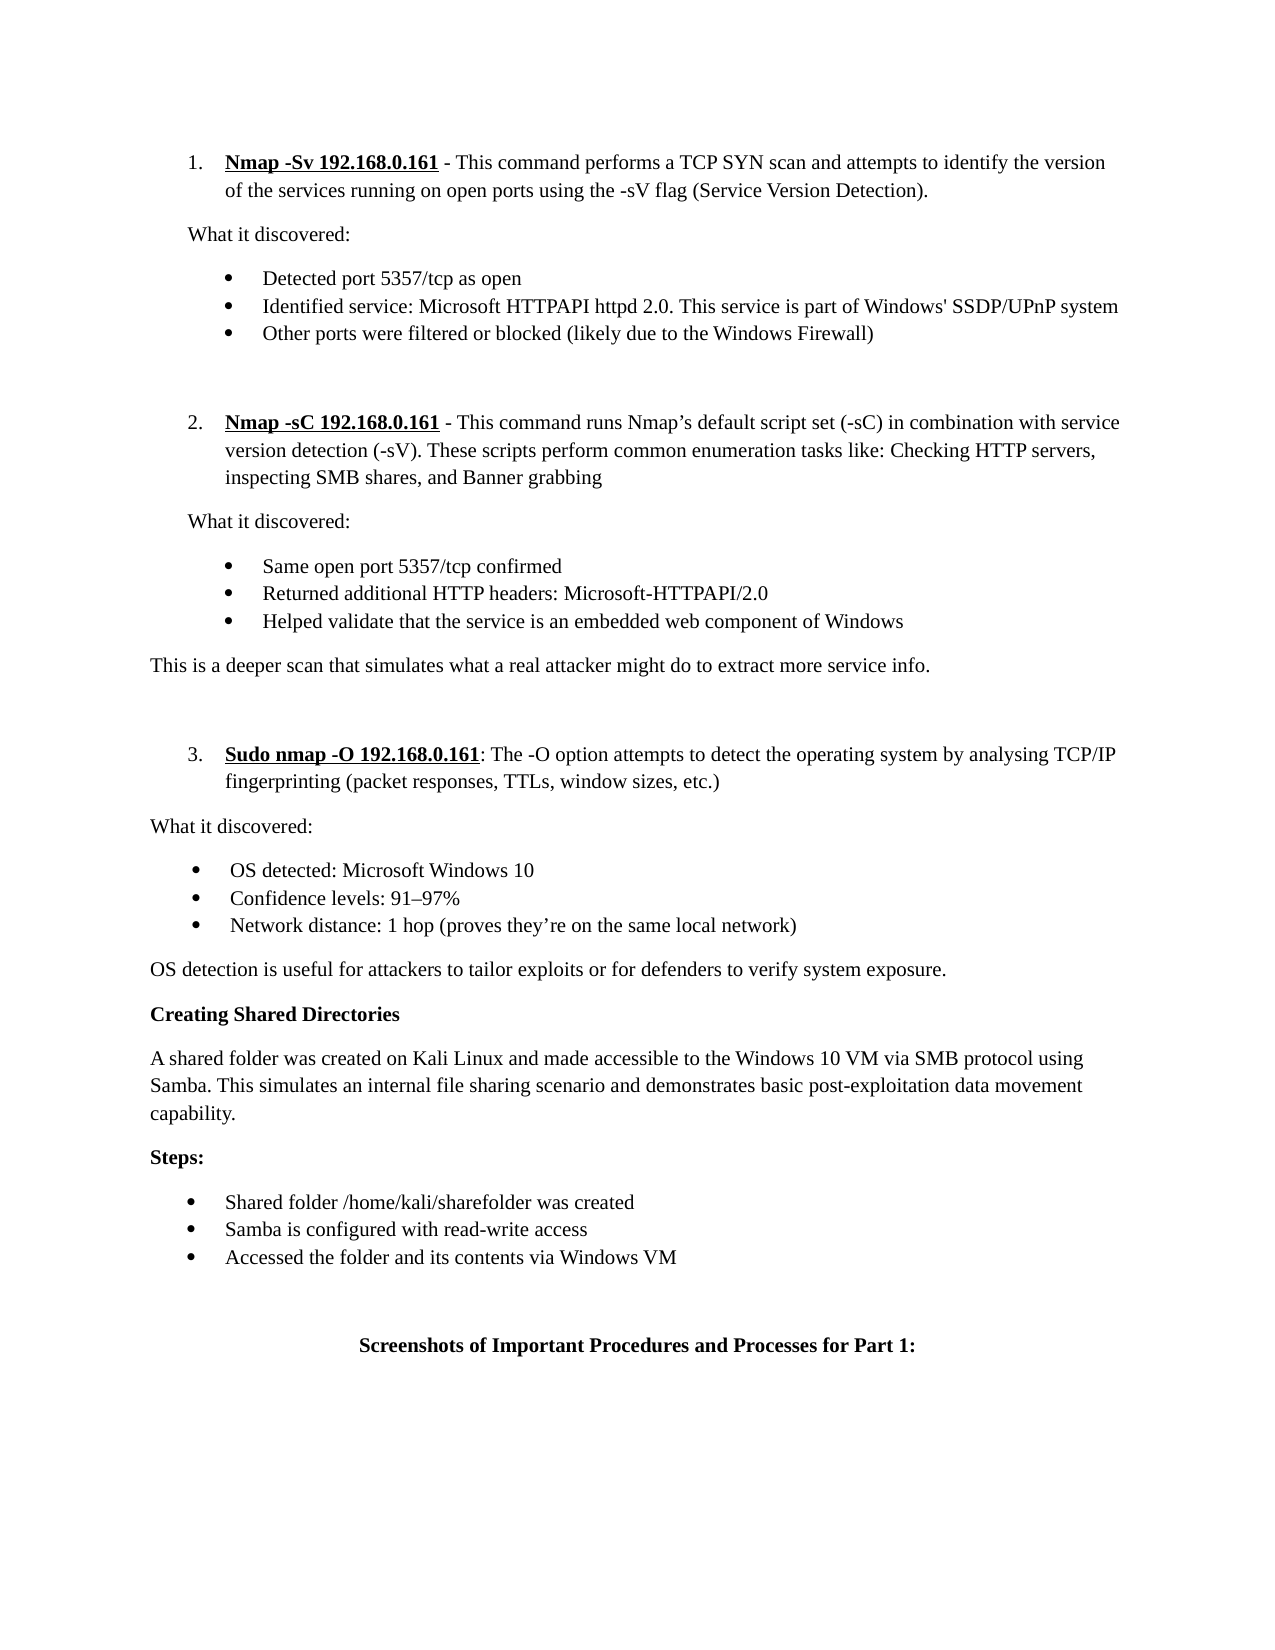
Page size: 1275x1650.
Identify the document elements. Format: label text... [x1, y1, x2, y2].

text Screenshots of Important Procedures and Processes for Part 1: [150, 1333, 1125, 1357]
list Network distance: 1 hop (proves they’re on the same local network) [192, 913, 1125, 937]
text OS detection is useful for attackers to tailor exploits or for defenders to verify system exposure. [150, 957, 1125, 981]
list Shared folder /home/kali/sharefolder was created [187, 1189, 1125, 1214]
list Nmap -sC 192.168.0.161 - This command runs Nmap’s default script set (-sC) in combination with service version detection (-sV). These scripts perform common enumeration tasks like: Checking HTTP servers, inspecting SMB shares, and Banner grabbing [187, 410, 1125, 489]
list Returned additional HTTP headers: Microsoft-HTTPAPI/2.0 [225, 581, 1125, 605]
list Detected port 5357/tcp as open [225, 266, 1125, 290]
list Confidence levels: 91–97% [192, 885, 1125, 909]
text This is a deeper scan that simulates what a real attacker might do to extract more service info. [150, 653, 1125, 677]
text Creating Shared Directories [150, 1002, 1125, 1026]
list Other ports were filtered or blocked (likely due to the Windows Firewall) [225, 321, 1125, 345]
list Nmap -Sv 192.168.0.161 - This command performs a TCP SYN scan and attempts to identify the version of the services running on open ports using the -sV flag (Service Version Detection). [187, 150, 1125, 202]
text Steps: [150, 1145, 1125, 1169]
list Sudo nmap -O 192.168.0.161: The -O option attempts to detect the operating system by analysing TCP/IP fingerprinting (packet responses, TTLs, window sizes, etc.) [187, 742, 1125, 793]
list Identified service: Microsoft HTTPAPI httpd 2.0. This service is part of Windows' SSDP/UPnP system [225, 294, 1125, 318]
list OS detected: Microsoft Windows 10 [192, 858, 1125, 882]
text What it discovered: [150, 813, 1125, 838]
text What it discovered: [187, 509, 1125, 533]
text What it discovered: [187, 222, 1125, 246]
text A shared folder was created on Kali Linux and made accessible to the Windows 10 VM via SMB protocol using Samba. This simulates an internal file sharing scenario and demonstrates basic post-exploitation data movement capability. [150, 1046, 1125, 1125]
list Helped validate that the service is an embedded web component of Windows [225, 609, 1125, 633]
list Samba is configured with read-write access [187, 1217, 1125, 1241]
list Accessed the folder and its contents via Windows VM [187, 1245, 1125, 1269]
list Same open port 5357/tcp confirmed [225, 554, 1125, 578]
